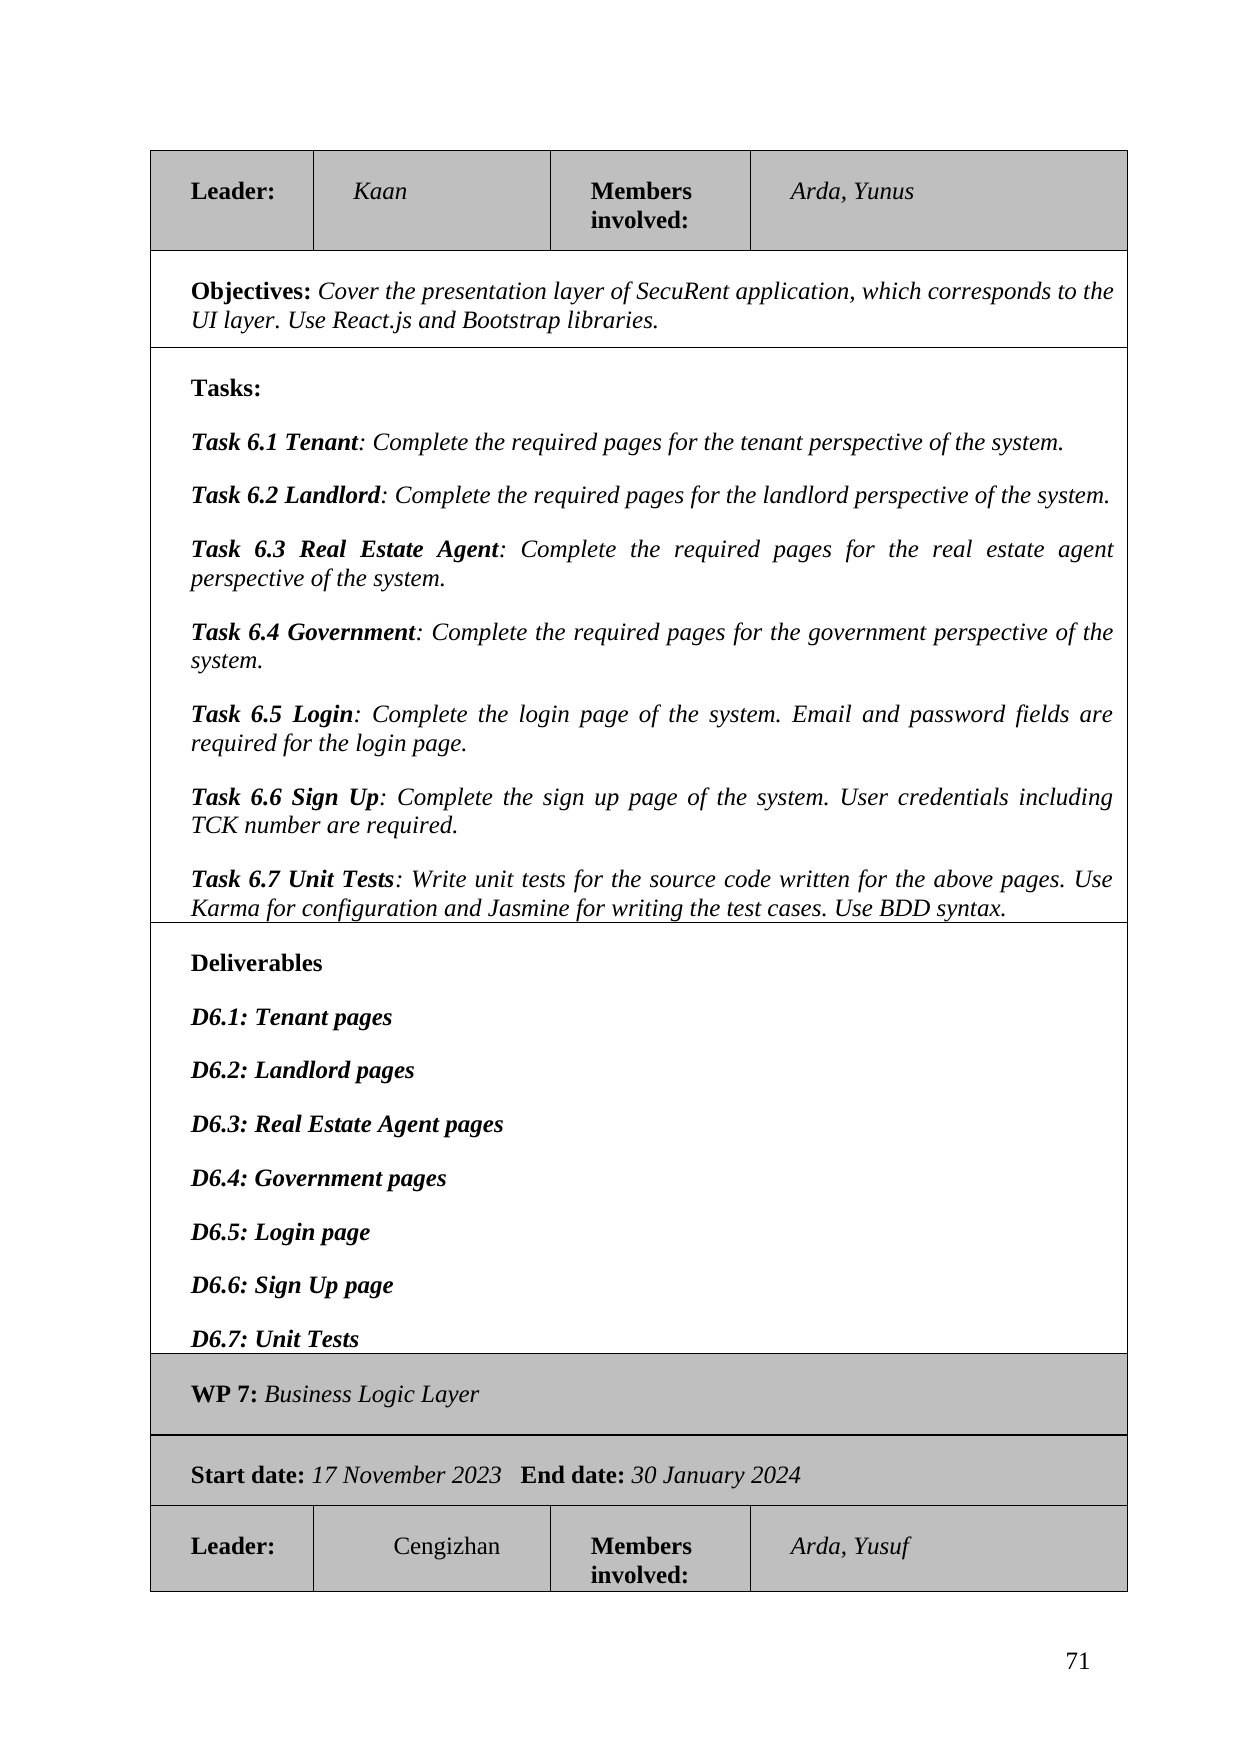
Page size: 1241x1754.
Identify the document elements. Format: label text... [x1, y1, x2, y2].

table_cell Cengizhan [314, 1506, 550, 1591]
table_cell Kaan [314, 151, 550, 250]
table_cell Members involved: [551, 1506, 750, 1591]
table_cell Objectives: Cover the presentation layer of SecuRent application, which corresponds to the UI layer. Use React.js and Bootstrap libraries. [151, 251, 1127, 347]
table_cell WP 7: Business Logic Layer [151, 1354, 1127, 1434]
table_cell Tasks: Task 6.1 Tenant: Complete the required pages for the tenant perspective of the system. Task 6.2 Landlord: Complete the required pages for the landlord perspective of the system. Task 6.3 Real Estate Agent: Complete the required pages for the real estate agent perspective of the system. Task 6.4 Government: Complete the required pages for the government perspective of the system. Task 6.5 Login: Complete the login page of the system. Email and password fields are required for the login page. Task 6.6 Sign Up: Complete the sign up page of the system. User credentials including TCK number are required. Task 6.7 Unit Tests: Write unit tests for the source code written for the above pages. Use Karma for configuration and Jasmine for writing the test cases. Use BDD syntax. [151, 348, 1127, 922]
table_cell Arda, Yusuf [751, 1506, 1127, 1591]
table_cell Leader: [151, 151, 313, 250]
table_cell Arda, Yunus [751, 151, 1127, 250]
table_cell Start date: 17 November 2023 End date: 30 January 2024 [151, 1436, 1127, 1505]
table_cell Members involved: [551, 151, 750, 250]
table_cell Leader: [151, 1506, 313, 1591]
table_cell Deliverables D6.1: Tenant pages D6.2: Landlord pages D6.3: Real Estate Agent pages D6.4: Government pages D6.5: Login page D6.6: Sign Up page D6.7: Unit Tests [151, 923, 1127, 1353]
